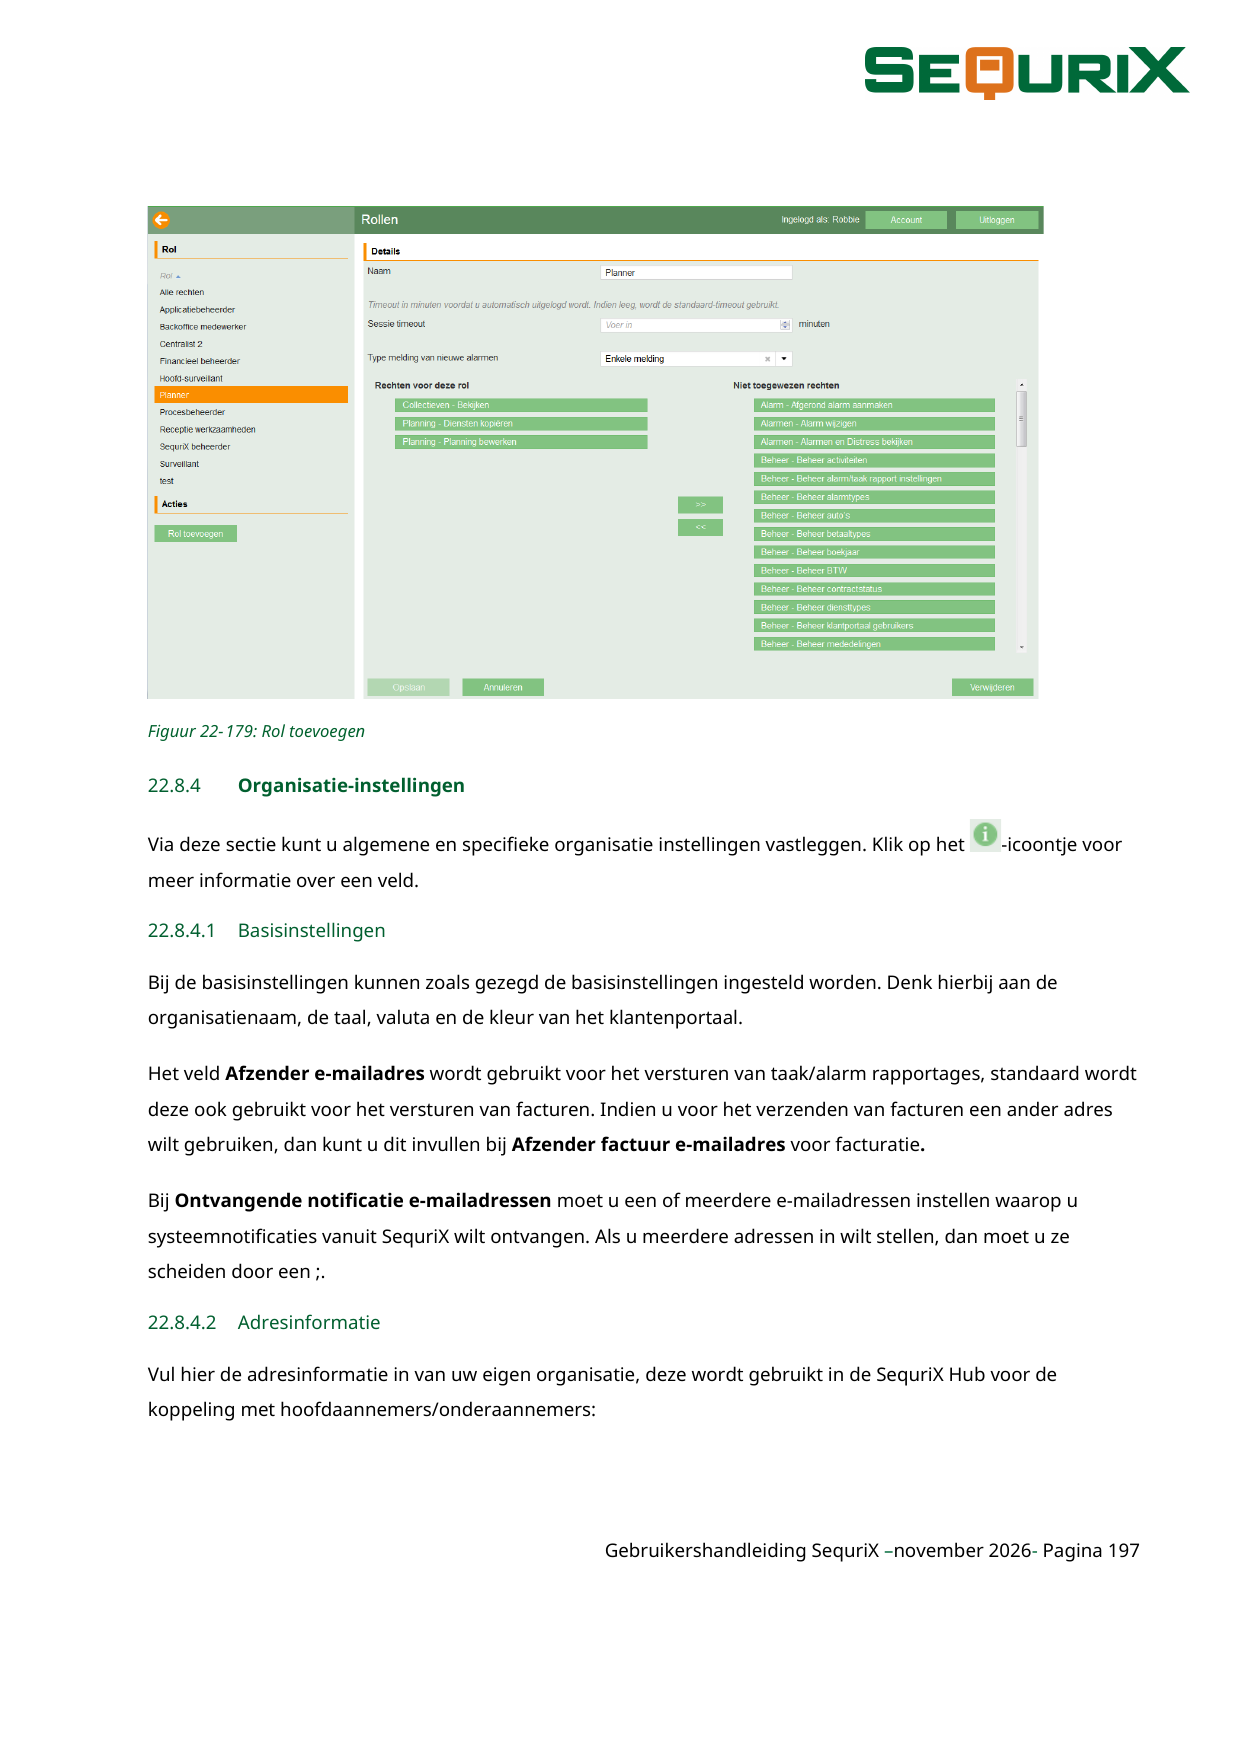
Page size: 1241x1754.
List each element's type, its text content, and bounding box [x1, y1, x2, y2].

text Het veld Afzender e-mailadres wordt gebruikt voor het versturen van taak/alarm rapportages, standaard wordt deze ook gebruikt voor het versturen van facturen. Indien u voor het verzenden van facturen een ander adres wilt gebruiken, dan kunt u dit invullen bij Afzender factuur e-mailadres voor facturatie. [148, 1051, 1140, 1157]
picture [969, 819, 1002, 852]
subtitle Organisatie-instellingen [148, 763, 1140, 798]
text Vul hier de adresinformatie in van uw eigen organisatie, deze wordt gebruikt in de SequriX Hub voor de koppeling met hoofdaannemers/onderaannemers: [148, 1351, 1140, 1422]
picture [865, 47, 1190, 100]
text Bij de basisinstellingen kunnen zoals gezegd de basisinstellingen ingesteld worden. Denk hierbij aan de organisatienaam, de taal, valuta en de kleur van het klantenportaal. [148, 959, 1140, 1030]
text Via deze sectie kunt u algemene en specifieke organisatie instellingen vastleggen. Klik op het -icoontje voor meer informatie over een veld. [148, 819, 1140, 892]
subtitle Adresinformatie [148, 1309, 1140, 1335]
subtitle Basisinstellingen [148, 917, 1140, 943]
picture [147, 206, 1044, 699]
text Bij Ontvangende notificatie e-mailadressen moet u een of meerdere e-mailadressen instellen waarop u systeemnotificaties vanuit SequriX wilt ontvangen. Als u meerdere adressen in wilt stellen, dan moet u ze scheiden door een ;. [148, 1178, 1140, 1284]
